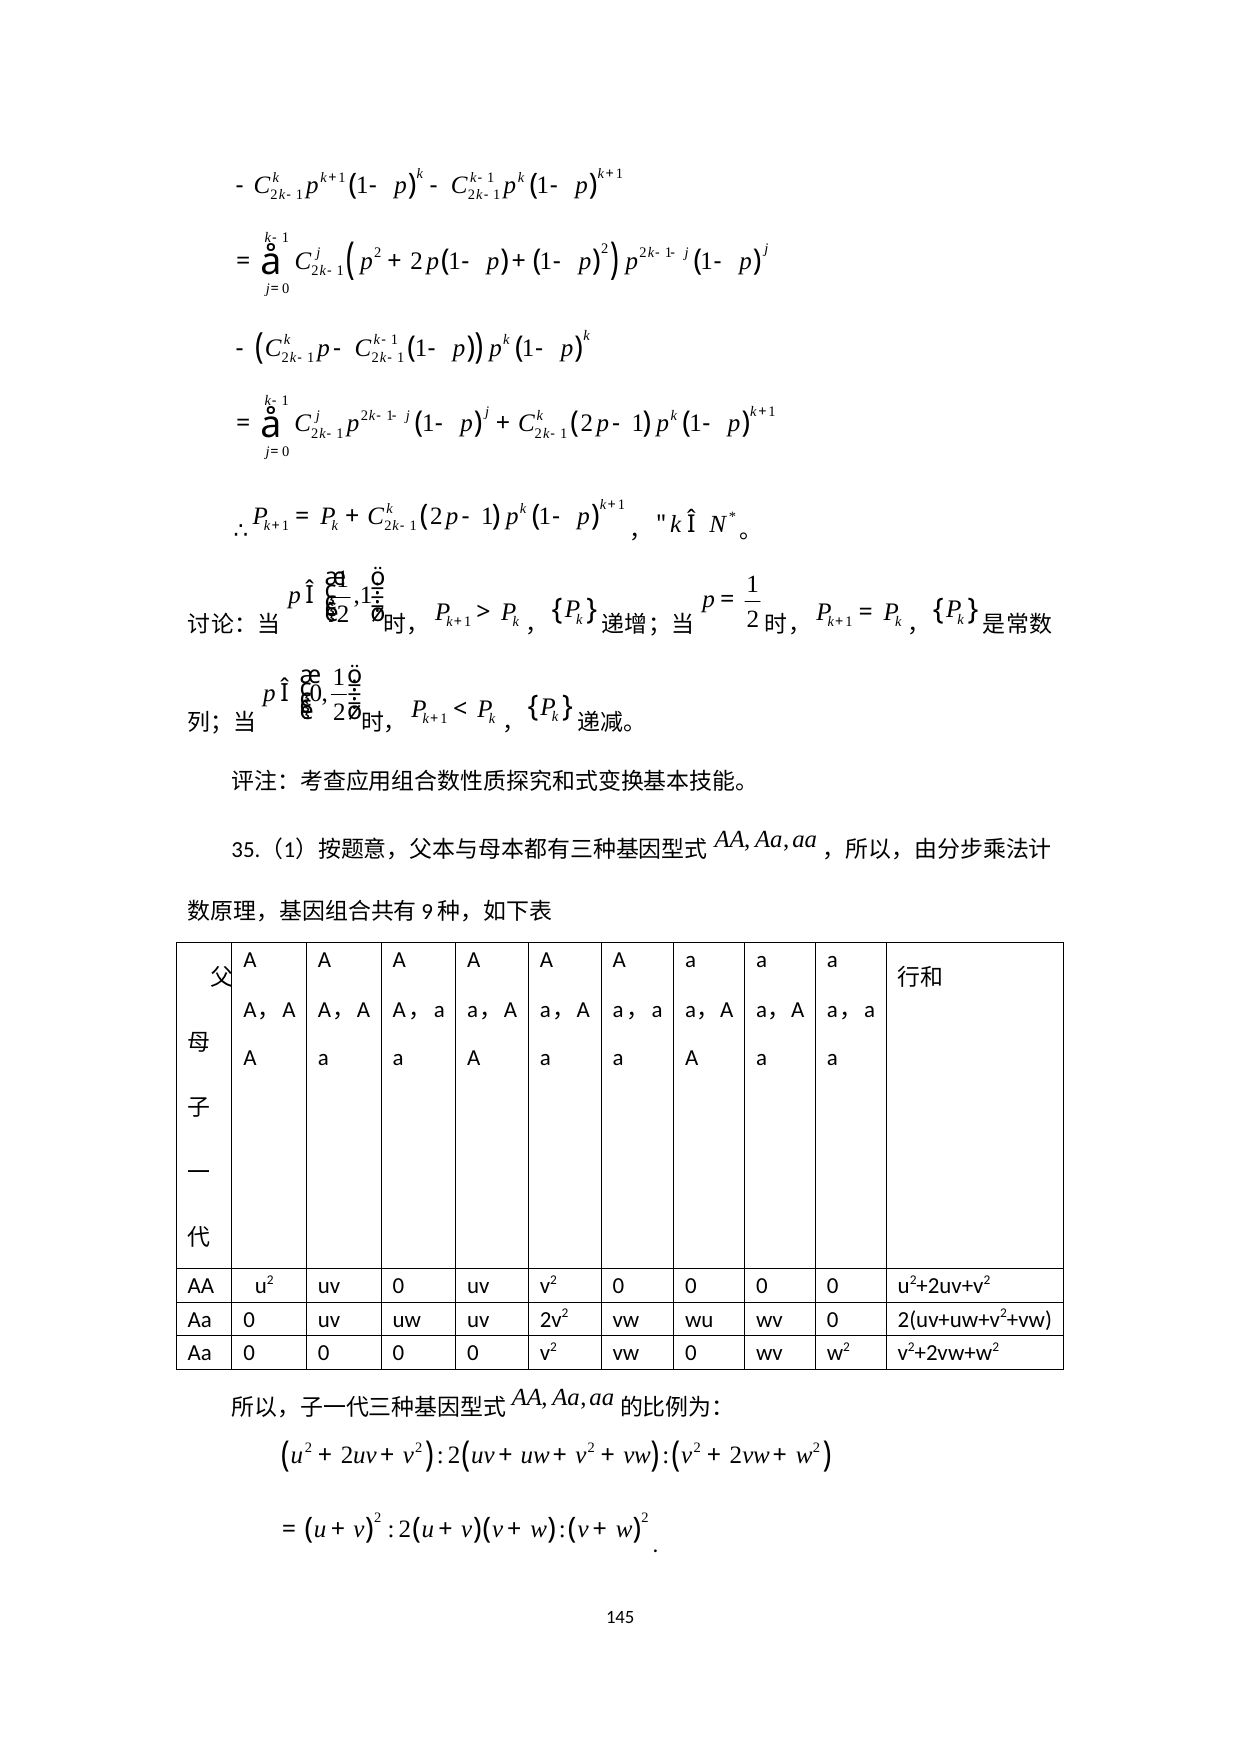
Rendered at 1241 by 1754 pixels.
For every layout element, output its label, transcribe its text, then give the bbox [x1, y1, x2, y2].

table_header AA，Aa [307, 943, 381, 1268]
table_cell uv [456, 1269, 528, 1302]
text . [187, 1500, 1053, 1565]
table_cell 0 [674, 1269, 744, 1302]
text 评注：考查应用组合数性质探究和式变换基本技能。 [187, 747, 1053, 812]
table_cell vw [602, 1336, 673, 1369]
table_cell 0 [602, 1269, 673, 1302]
table_cell w2 [816, 1336, 886, 1369]
table_cell 0 [745, 1269, 815, 1302]
table_cell 2v2 [529, 1303, 601, 1335]
table_cell uw [382, 1303, 455, 1335]
table_header 行和 [887, 943, 1063, 1268]
text 讨论：当时，，递增；当时，，是常数列；当时，，递减。 [187, 552, 1053, 747]
table_cell u2 [232, 1269, 306, 1302]
table_cell v2+2vw+w2 [887, 1336, 1063, 1369]
table_header aa，aa [816, 943, 886, 1268]
text 35.（1）按题意，父本与母本都有三种基因型式，所以，由分步乘法计数原理，基因组合共有9种，如下表 [187, 812, 1053, 942]
table_header aa，Aa [745, 943, 815, 1268]
table_header aa，AA [674, 943, 744, 1268]
table_cell wu [674, 1303, 744, 1335]
table_cell 0 [307, 1336, 381, 1369]
table_cell 0 [674, 1336, 744, 1369]
table_cell v2 [529, 1269, 601, 1302]
text ∴，。 [187, 487, 1053, 552]
table_cell wv [745, 1336, 815, 1369]
table_cell uv [456, 1303, 528, 1335]
table_cell 0 [232, 1336, 306, 1369]
table_header AA，aa [382, 943, 455, 1268]
table_cell 0 [456, 1336, 528, 1369]
table_cell Aa [177, 1336, 231, 1369]
table_header AA，AA [232, 943, 306, 1268]
table_header Aa，aa [602, 943, 673, 1268]
table_cell 0 [232, 1303, 306, 1335]
table_cell AA [177, 1269, 231, 1302]
table_cell 2(uv+uw+v2+vw) [887, 1303, 1063, 1335]
table_cell wv [745, 1303, 815, 1335]
table_cell Aa [177, 1303, 231, 1335]
table_header 父母 子 一代 [177, 943, 231, 1268]
table_cell 0 [816, 1303, 886, 1335]
table_cell v2 [529, 1336, 601, 1369]
table_cell 0 [382, 1336, 455, 1369]
table_cell uv [307, 1303, 381, 1335]
table_cell vw [602, 1303, 673, 1335]
table_cell 0 [382, 1269, 455, 1302]
table_cell u2+2uv+v2 [887, 1269, 1063, 1302]
text 所以，子一代三种基因型式的比例为： [187, 1370, 1053, 1435]
table_header Aa，Aa [529, 943, 601, 1268]
table_cell 0 [816, 1269, 886, 1302]
table_cell uv [307, 1269, 381, 1302]
table_header Aa，AA [456, 943, 528, 1268]
